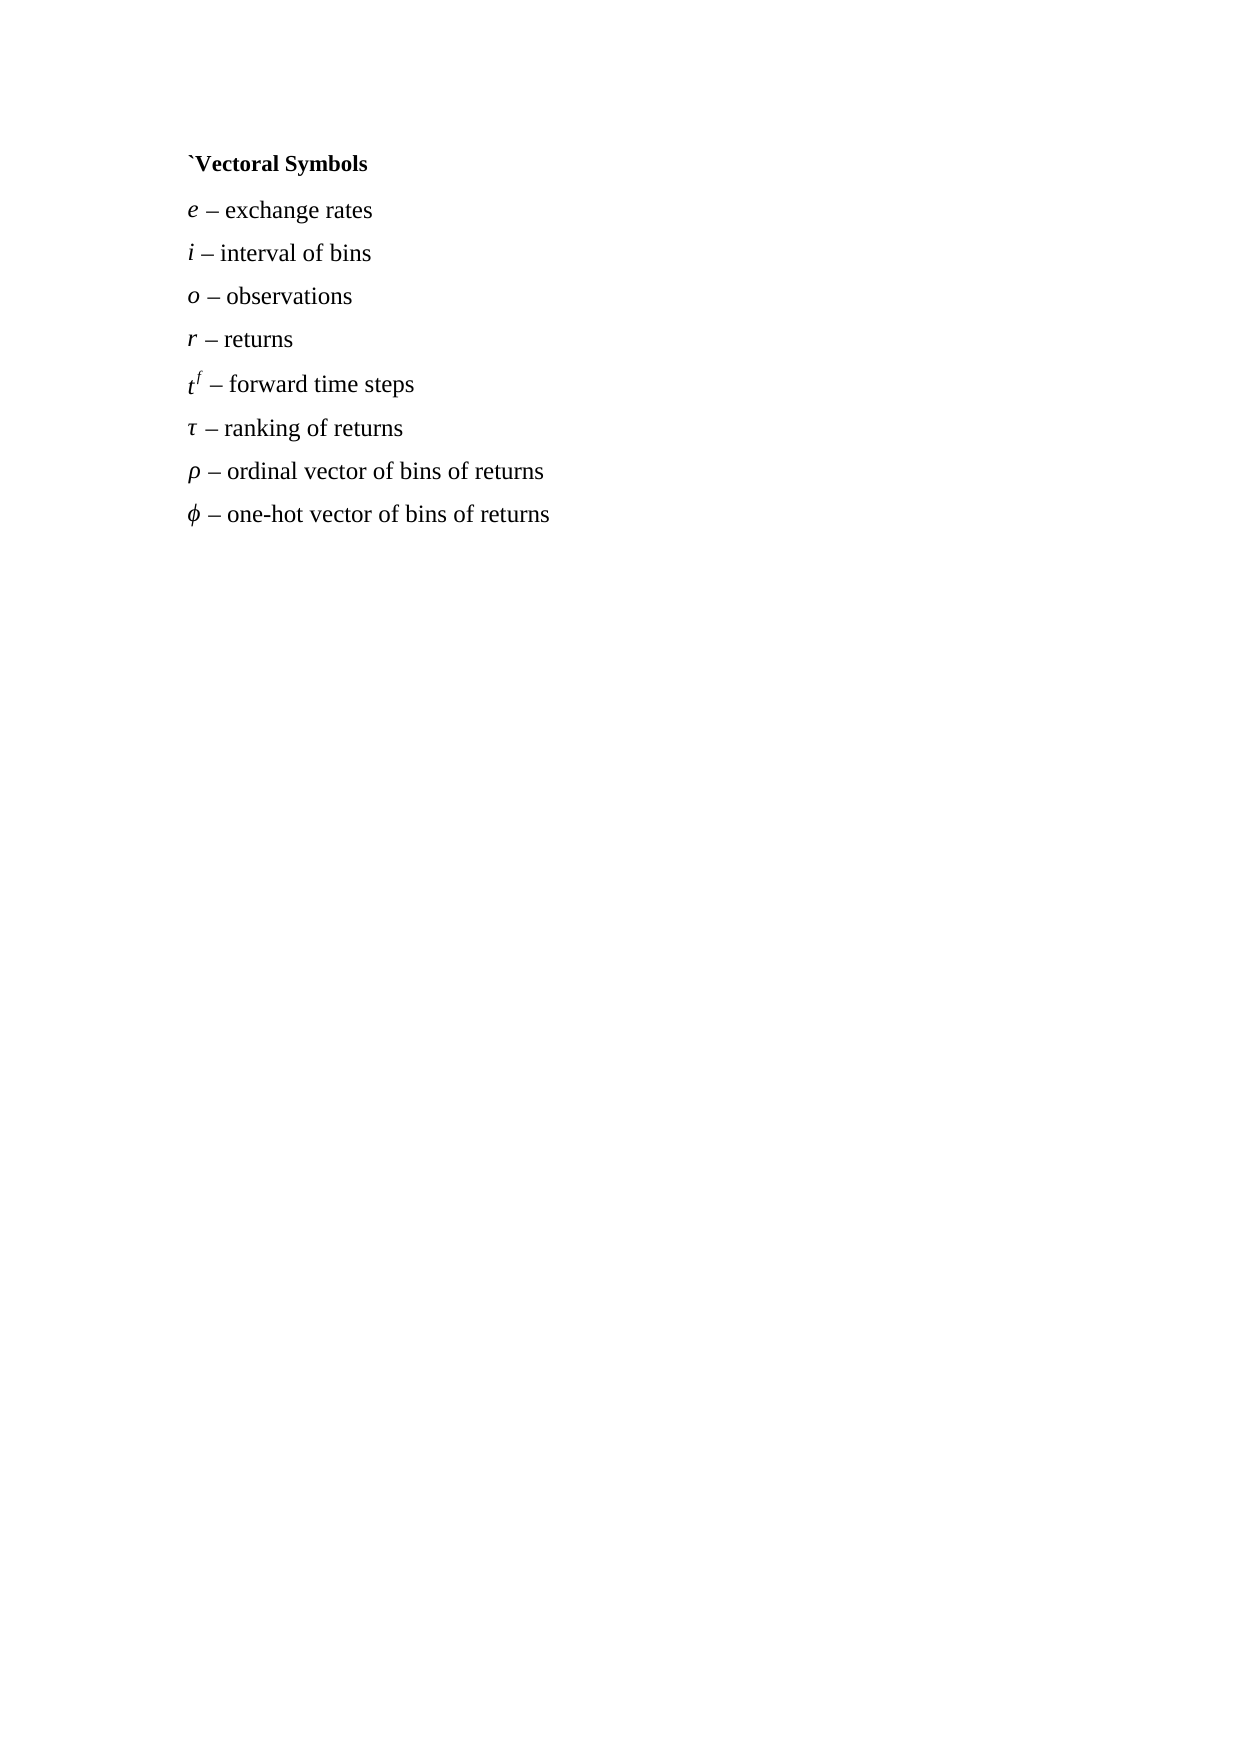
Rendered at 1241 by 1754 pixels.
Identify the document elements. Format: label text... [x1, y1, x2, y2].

text – ranking of returns [187, 413, 1053, 442]
text – ordinal vector of bins of returns [187, 456, 1053, 485]
text – exchange rates [187, 195, 1053, 224]
text – interval of bins [187, 238, 1053, 267]
text – observations [187, 281, 1053, 310]
text – returns [187, 324, 1053, 353]
text – forward time steps [187, 368, 1053, 399]
text `Vectoral Symbols [187, 150, 1053, 176]
text – one-hot vector of bins of returns [187, 499, 1053, 528]
